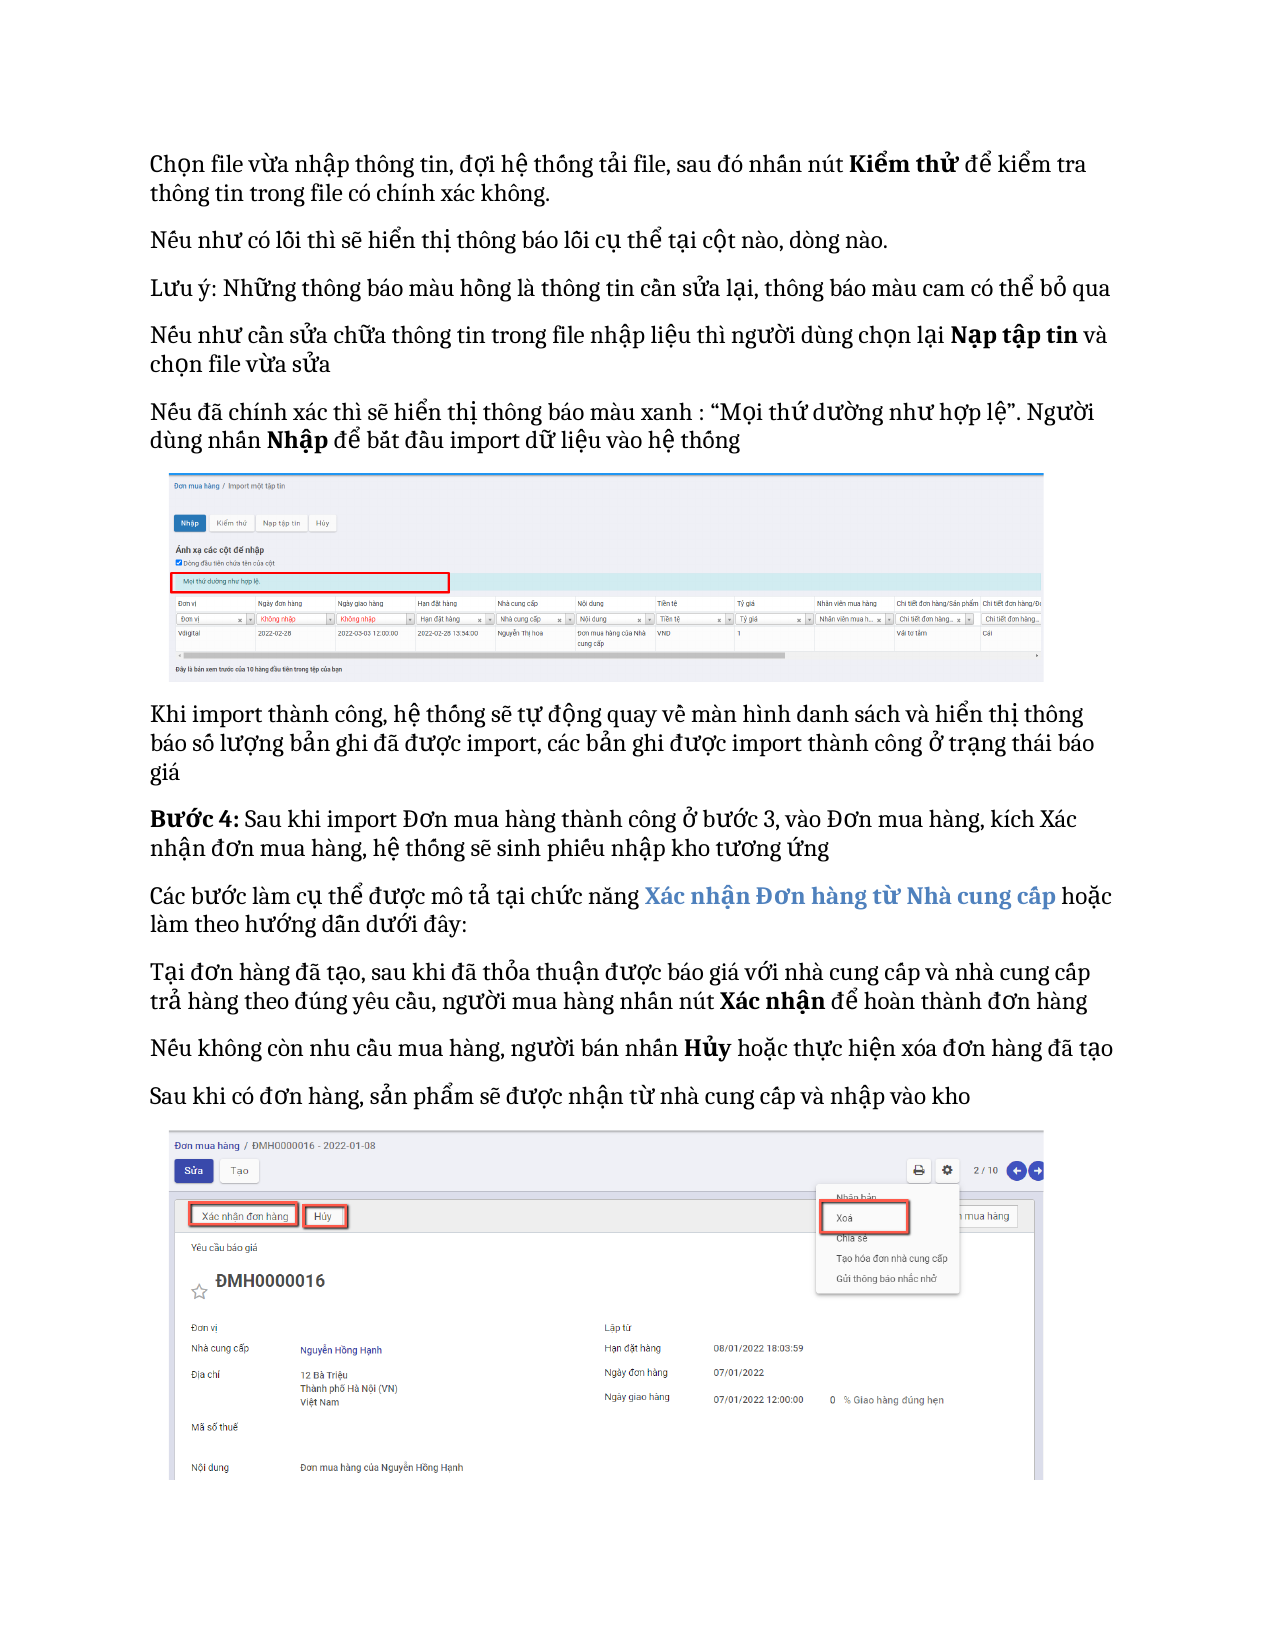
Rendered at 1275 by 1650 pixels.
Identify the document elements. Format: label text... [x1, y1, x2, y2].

text Nếu đã chính xác thì sẽ hiển thị thông báo màu xanh : “Mọi thứ dường như hợp lệ”. Người dùng nhấn Nhập để bắt đầu import dữ liệu vào hệ thống [150, 397, 1125, 455]
text Chọn file vừa nhập thông tin, đợi hệ thống tải file, sau đó nhấn nút Kiểm thử để kiểm tra thông tin trong file có chính xác không. [150, 150, 1125, 207]
text Sau khi có đơn hàng, sản phẩm sẽ được nhận từ nhà cung cấp và nhập vào kho [150, 1082, 1125, 1110]
text Nếu không còn nhu cầu mua hàng, người bán nhấn Hủy hoặc thực hiện xóa đơn hàng đã tạo [150, 1034, 1125, 1063]
text Bước 4: Sau khi import Đơn mua hàng thành công ở bước 3, vào Đơn mua hàng, kích Xác nhận đơn mua hàng, hệ thống sẽ sinh phiếu nhập kho tương ứng [150, 805, 1125, 863]
picture [168, 1129, 1044, 1480]
text Nếu như cần sửa chữa thông tin trong file nhập liệu thì người dùng chọn lại Nạp tập tin và chọn file vừa sửa [150, 321, 1125, 379]
text Nếu như có lỗi thì sẽ hiển thị thông báo lỗi cụ thể tại cột nào, dòng nào. [150, 226, 1125, 255]
text Khi import thành công, hệ thống sẽ tự động quay về màn hình danh sách và hiển thị thông báo số lượng bản ghi đã được import, các bản ghi được import thành công ở trạng thái báo giá [150, 700, 1125, 787]
text Các bước làm cụ thể được mô tả tại chức năng Xác nhận Đơn hàng từ Nhà cung cấp hoặc làm theo hướng dẫn dưới đây: [150, 882, 1125, 939]
picture [168, 473, 1044, 682]
text Tại đơn hàng đã tạo, sau khi đã thỏa thuận được báo giá với nhà cung cấp và nhà cung cấp trả hàng theo đúng yêu cầu, người mua hàng nhấn nút Xác nhận để hoàn thành đơn hàng [150, 958, 1125, 1015]
text Lưu ý: Những thông báo màu hồng là thông tin cần sửa lại, thông báo màu cam có thể bỏ qua [150, 274, 1125, 302]
